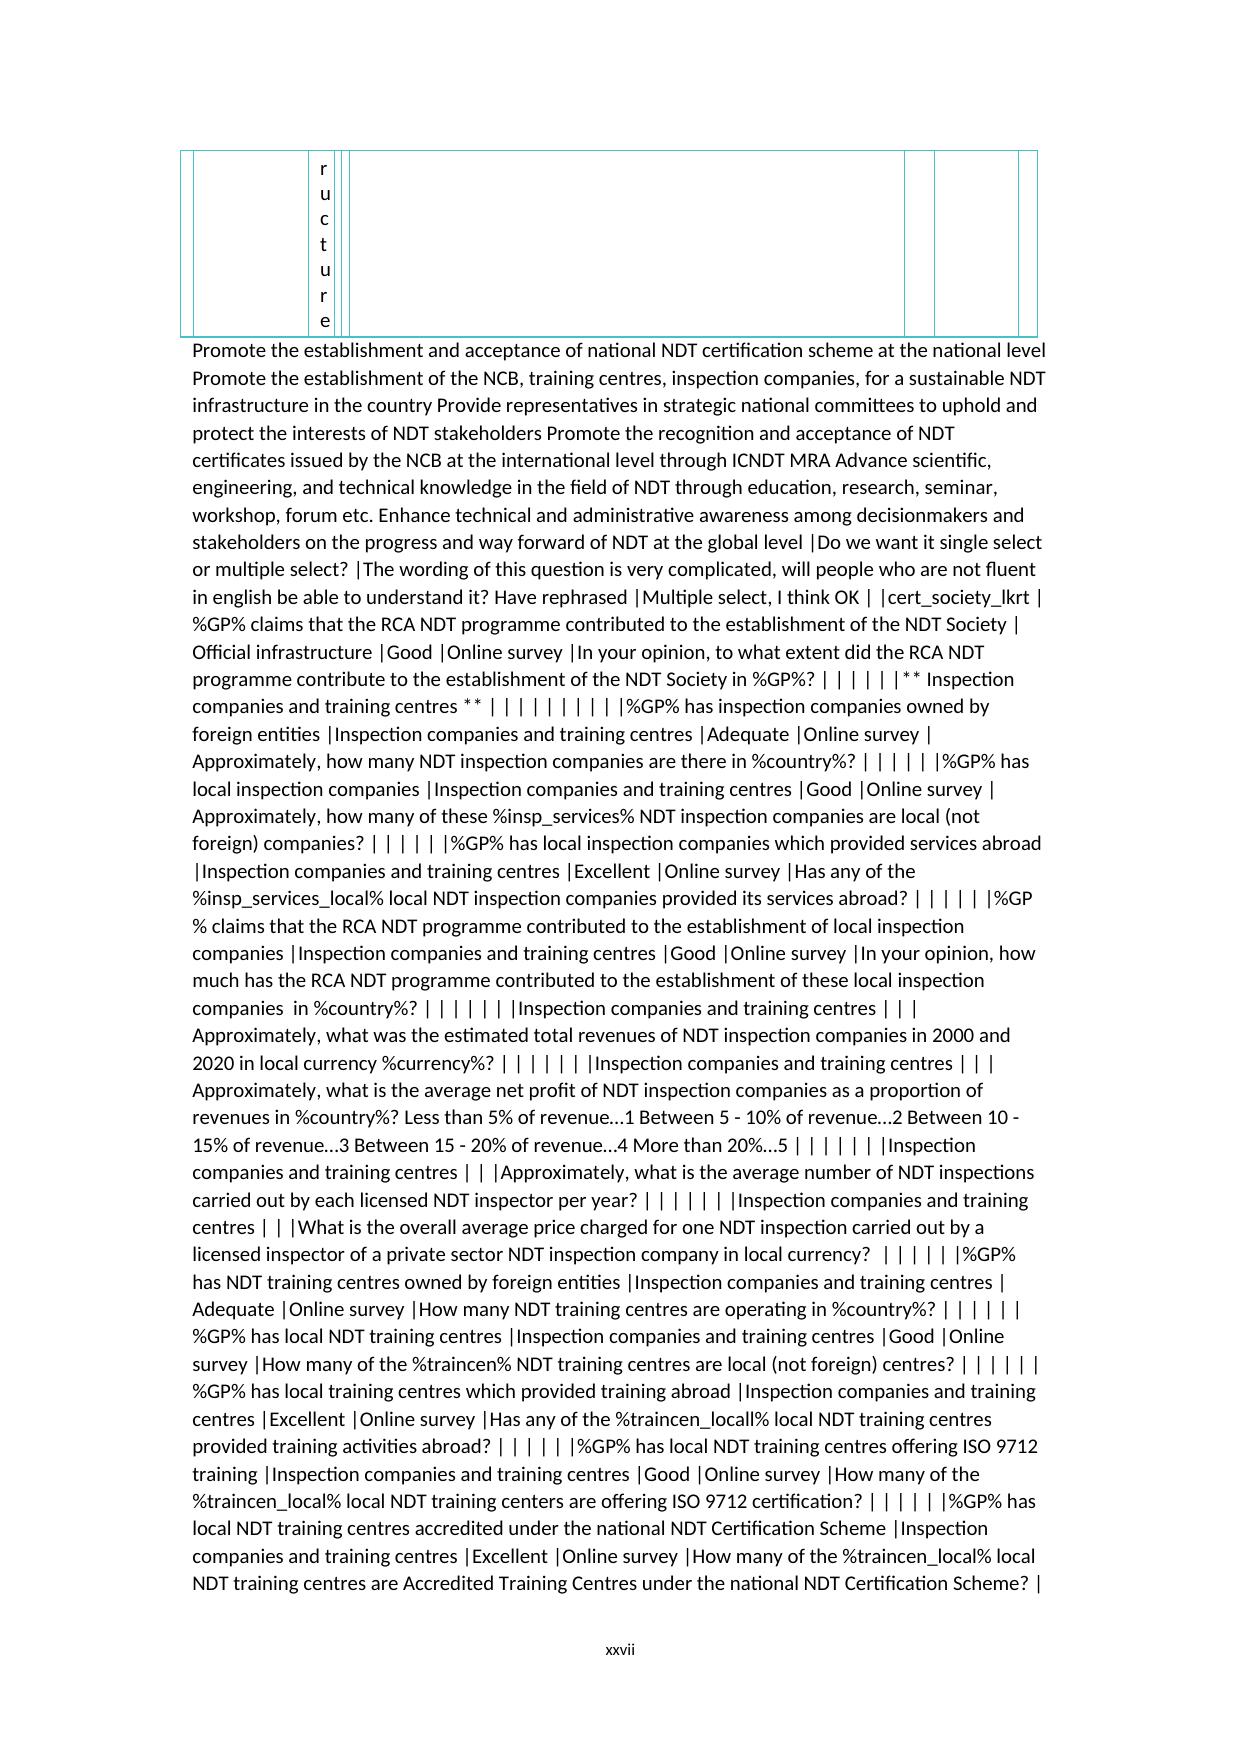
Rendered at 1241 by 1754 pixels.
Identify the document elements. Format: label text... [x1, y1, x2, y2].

table_cell [935, 151, 1018, 336]
table_cell [1019, 151, 1037, 336]
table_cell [350, 151, 904, 336]
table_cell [194, 151, 308, 336]
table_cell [309, 151, 334, 336]
table_cell [905, 151, 934, 336]
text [192, 337, 1048, 1596]
